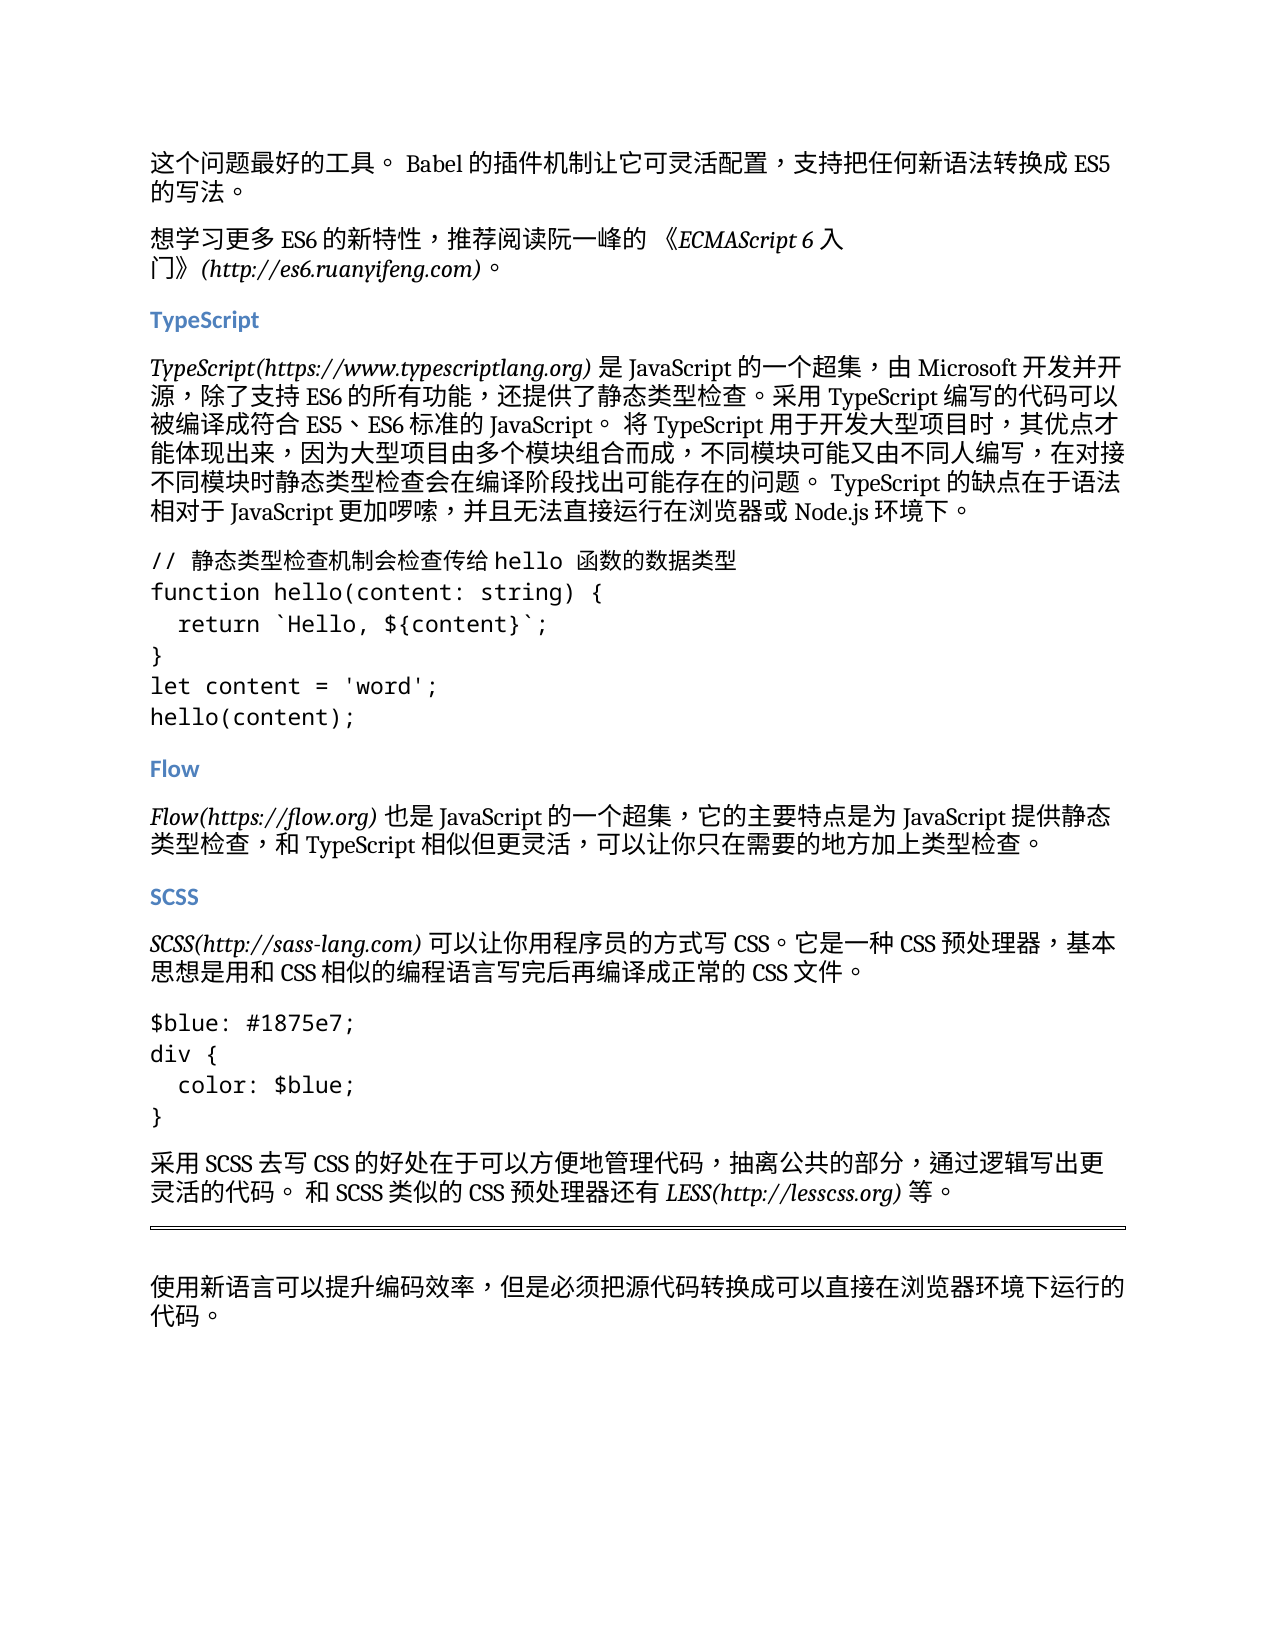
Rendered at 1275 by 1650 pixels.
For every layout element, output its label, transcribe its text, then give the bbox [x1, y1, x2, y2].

text // 静态类型检查机制会检查传给 hello 函数的数据类型 function hello(content: string) { return `Hello, ${content}`; } let content = 'word'; hello(content); [150, 545, 1125, 733]
text 采用 SCSS 去写 CSS 的好处在于可以方便地管理代码，抽离公共的部分，通过逻辑写出更灵活的代码。 和 SCSS 类似的 CSS 预处理器还有 LESS(http://lesscss.org) 等。 [150, 1150, 1125, 1208]
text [150, 150, 1125, 207]
text 使用新语言可以提升编码效率，但是必须把源代码转换成可以直接在浏览器环境下运行的代码。 [150, 1274, 1125, 1332]
text SCSS(http://sass-lang.com) 可以让你用程序员的方式写 CSS。它是一种 CSS 预处理器，基本思想是用和 CSS 相似的编程语言写完后再编译成正常的 CSS 文件。 [150, 930, 1125, 988]
text TypeScript(https://www.typescriptlang.org) 是 JavaScript 的一个超集，由 Microsoft 开发并开源，除了支持 ES6 的所有功能，还提供了静态类型检查。采用 TypeScript 编写的代码可以被编译成符合 ES5、ES6 标准的 JavaScript。 将 TypeScript 用于开发大型项目时，其优点才能体现出来，因为大型项目由多个模块组合而成，不同模块可能又由不同人编写，在对接不同模块时静态类型检查会在编译阶段找出可能存在的问题。 TypeScript 的缺点在于语法相对于 JavaScript 更加啰嗦，并且无法直接运行在浏览器或 Node.js 环境下。 [150, 354, 1125, 526]
text $blue: #1875e7; div { color: $blue; } [150, 1007, 1125, 1132]
subtitle Flow [150, 753, 1125, 784]
text Flow(https://flow.org) 也是 JavaScript 的一个超集，它的主要特点是为 JavaScript 提供静态类型检查，和 TypeScript 相似但更灵活，可以让你只在需要的地方加上类型检查。 [150, 803, 1125, 860]
subtitle SCSS [150, 881, 1125, 912]
subtitle TypeScript [150, 304, 1125, 335]
text 想学习更多 ES6 的新特性，推荐阅读阮一峰的 《ECMAScript 6 入门》(http://es6.ruanyifeng.com)。 [150, 226, 1125, 284]
